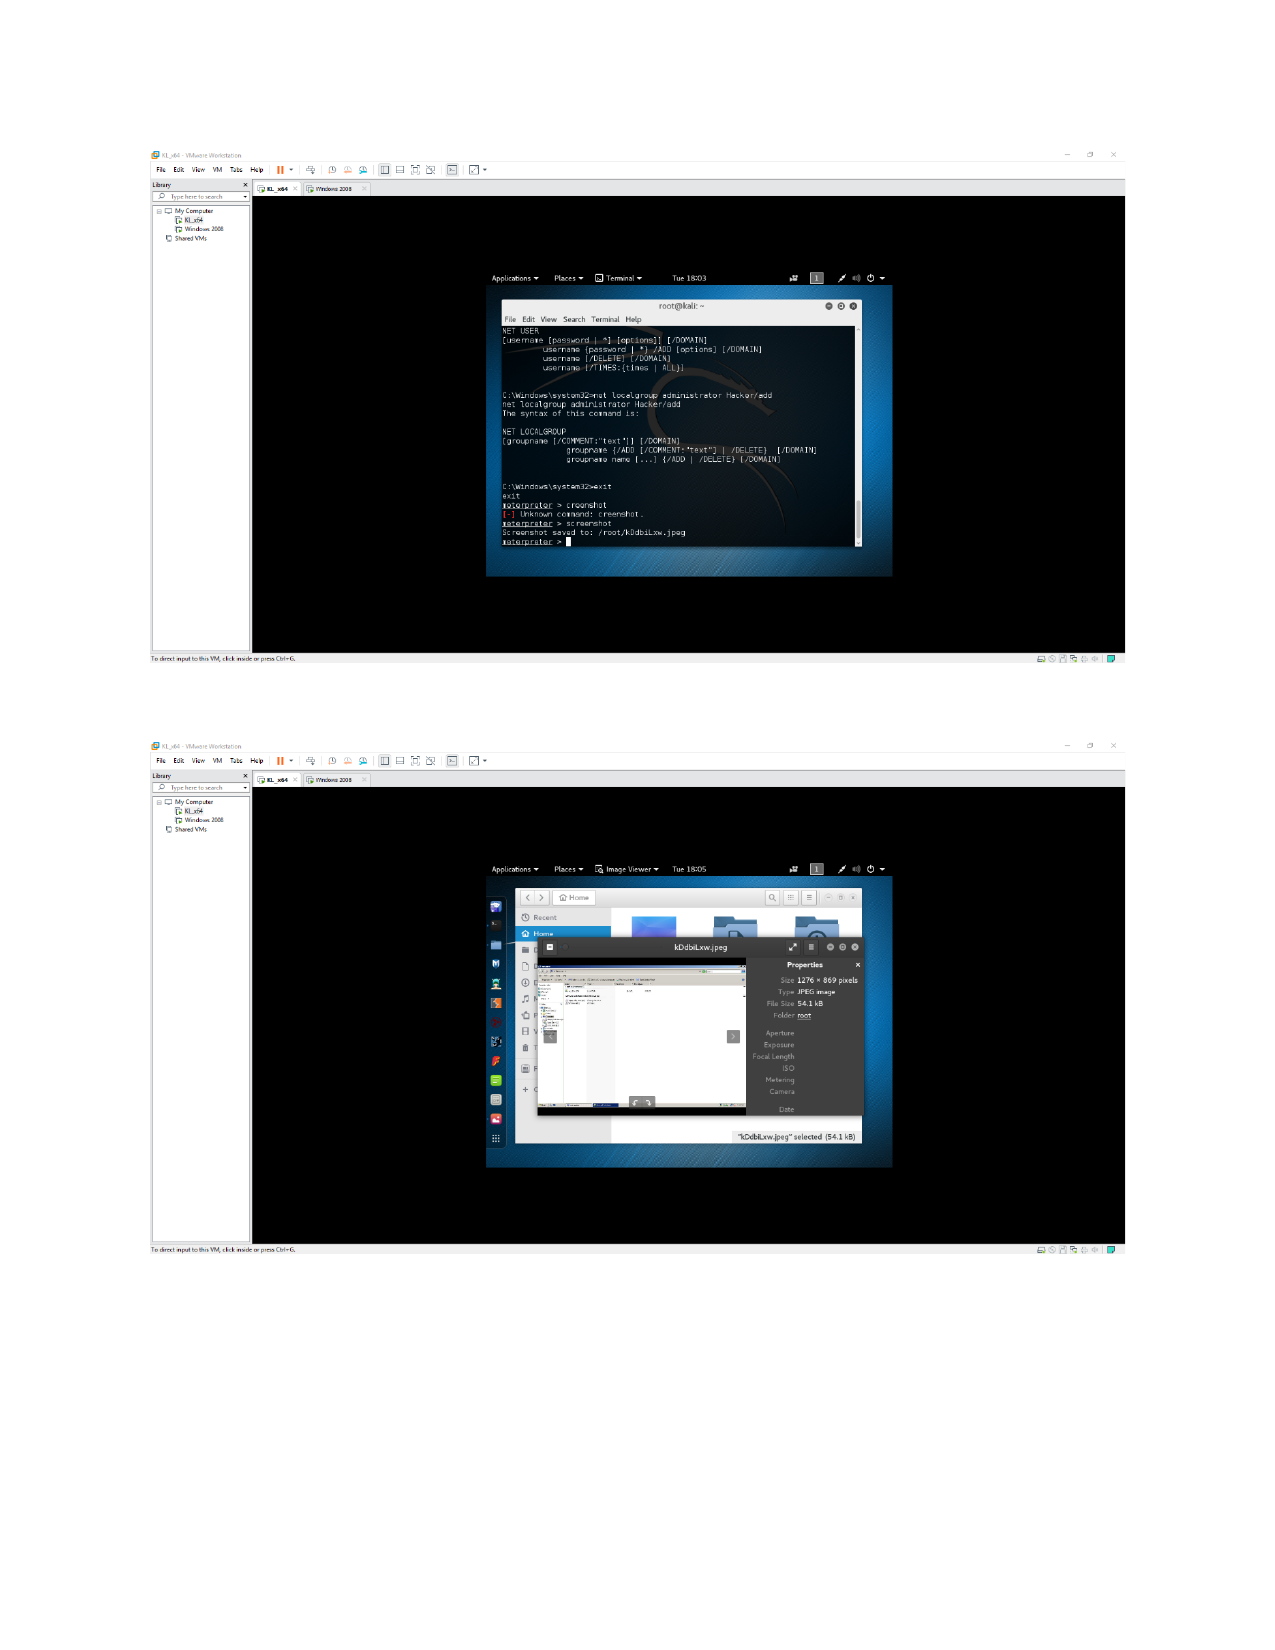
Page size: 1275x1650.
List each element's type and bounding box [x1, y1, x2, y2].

picture [150, 150, 1125, 663]
picture [150, 740, 1125, 1254]
